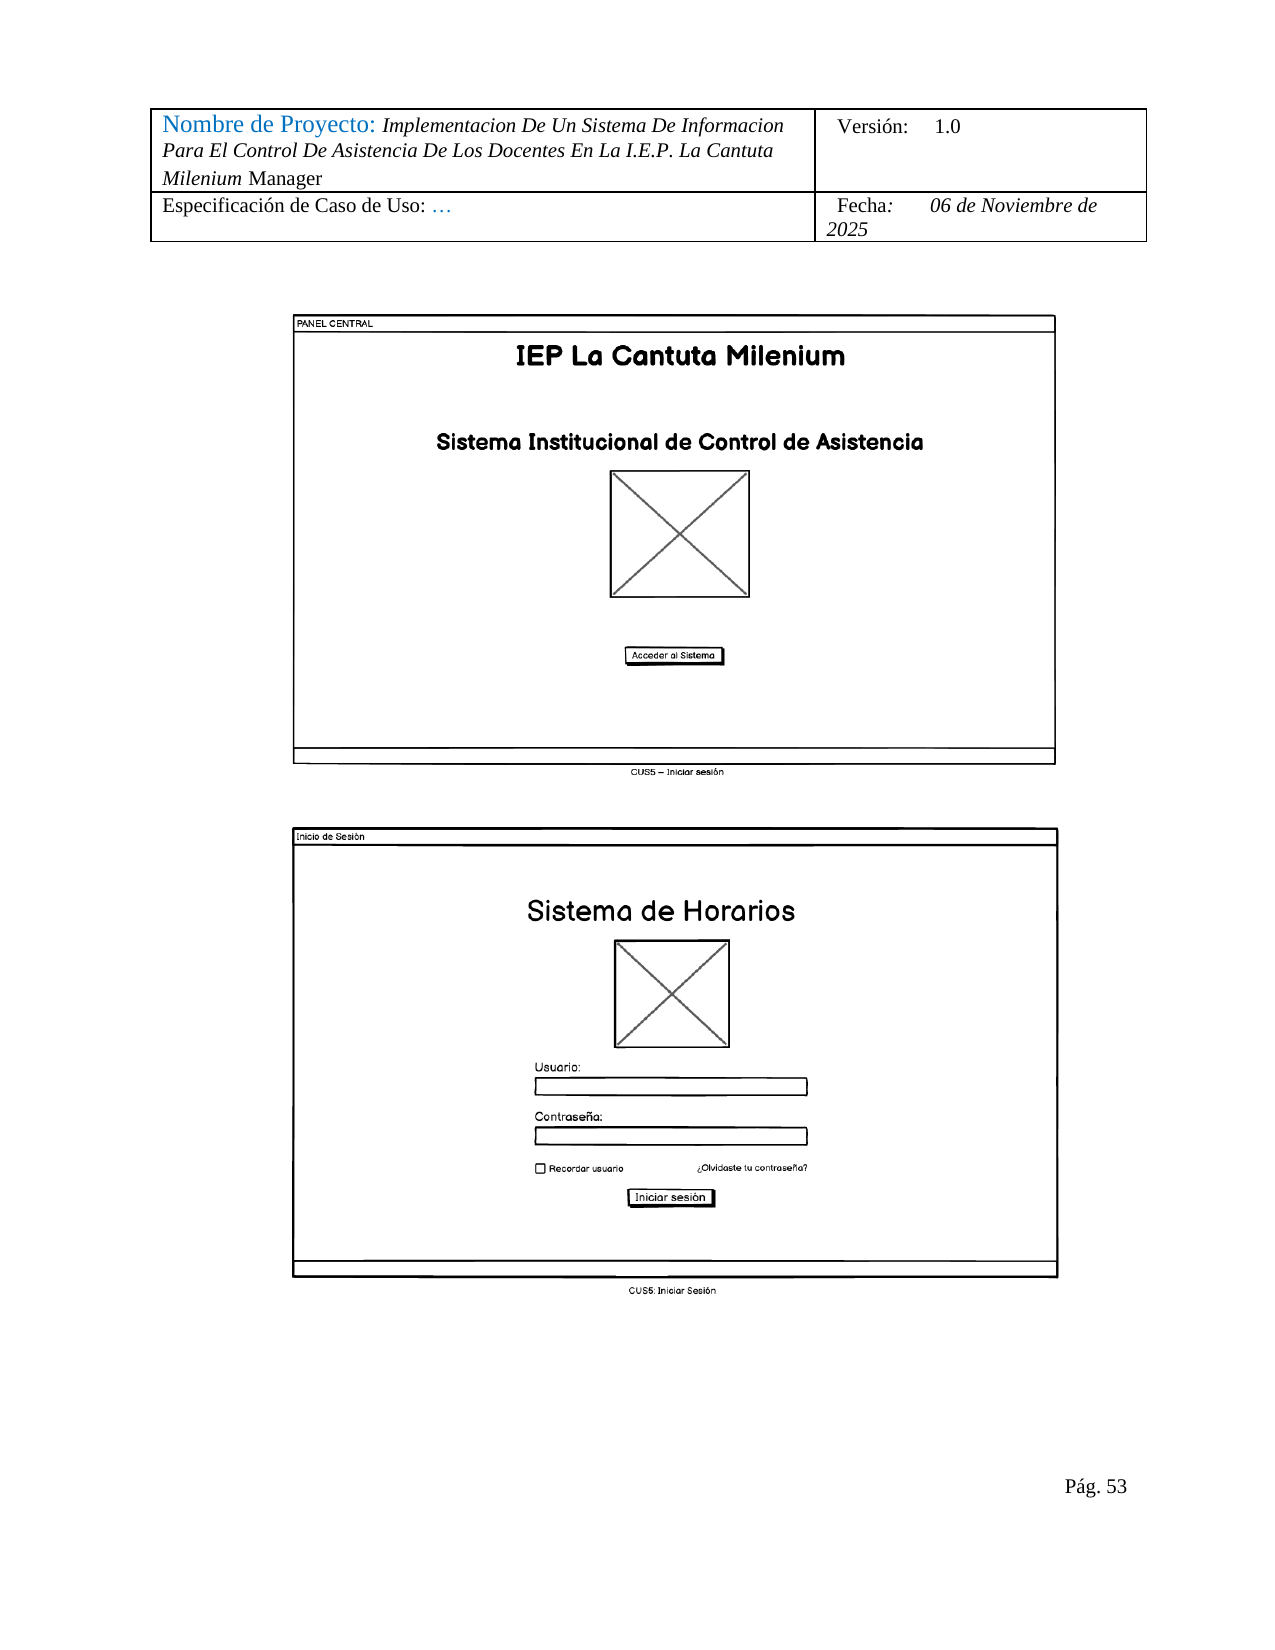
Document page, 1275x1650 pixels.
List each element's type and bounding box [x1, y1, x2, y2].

picture [292, 314, 1056, 780]
picture [284, 820, 1065, 1329]
